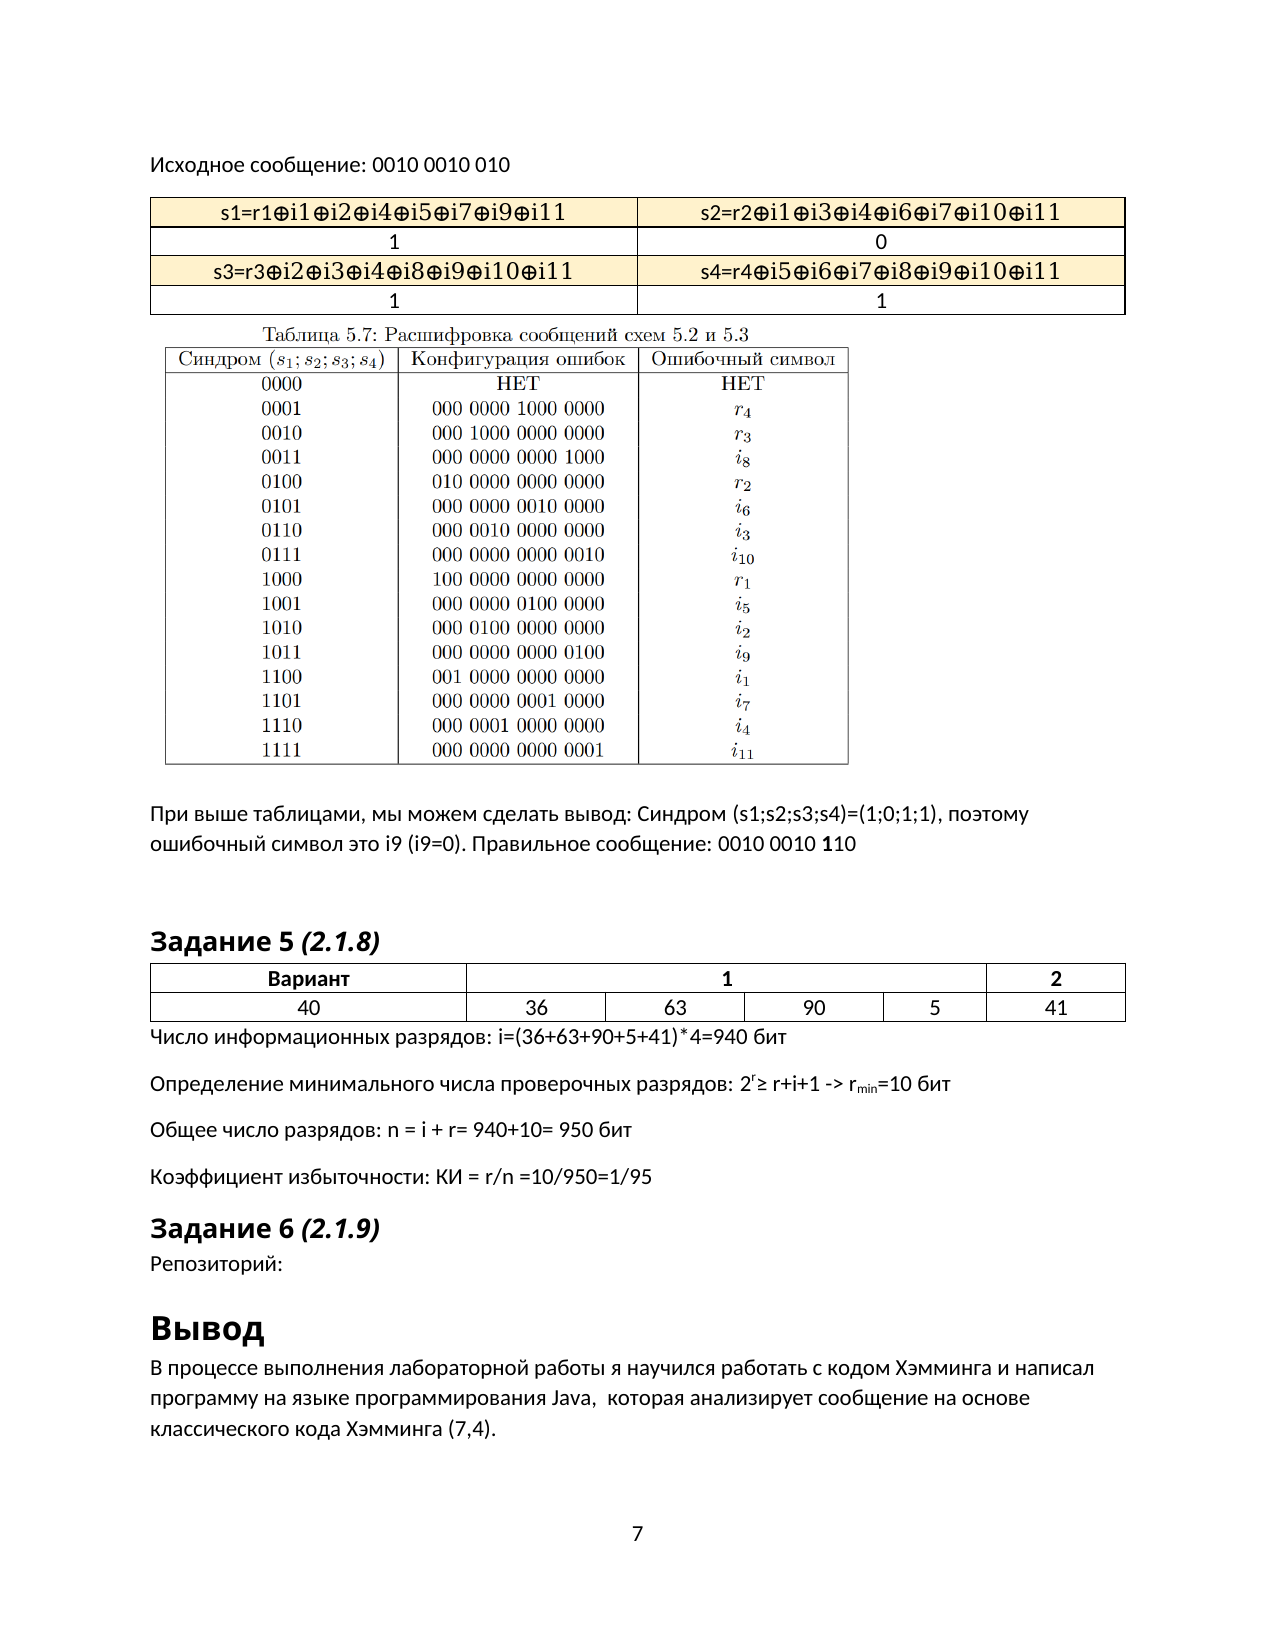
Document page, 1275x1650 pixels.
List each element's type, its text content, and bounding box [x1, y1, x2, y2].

table_cell 5 [884, 993, 986, 1021]
text Исходное сообщение: 0010 0010 010 [150, 150, 1125, 178]
picture [150, 315, 875, 780]
table_header s2=r2⊕i1⊕i3⊕i4⊕i6⊕i7⊕i10⊕i11 [638, 198, 1124, 226]
table_cell 90 [745, 993, 883, 1021]
table_cell s4=r4⊕i5⊕i6⊕i7⊕i8⊕i9⊕i10⊕i11 [638, 256, 1124, 285]
table_header s1=r1⊕i1⊕i2⊕i4⊕i5⊕i7⊕i9⊕i11 [151, 198, 637, 226]
table_cell 1 [151, 286, 637, 314]
table_header 1 [467, 964, 986, 992]
table_cell 41 [987, 993, 1125, 1021]
text В процессе выполнения лабораторной работы я научился работать с кодом Хэмминга и написал программу на языке программирования Java, которая анализирует сообщение на основе классического кода Хэмминга (7,4). [150, 1353, 1125, 1442]
text Коэффициент избыточности: КИ = r/n =10/950=1/95 [150, 1162, 1125, 1190]
table_cell 1 [151, 228, 637, 255]
table_cell 36 [467, 993, 605, 1021]
table_cell 40 [151, 993, 466, 1021]
text Репозиторий: [150, 1249, 1125, 1277]
text Число информационных разрядов: i=(36+63+90+5+41)*4=940 бит [150, 1022, 1125, 1050]
table_cell 63 [606, 993, 744, 1021]
table_header 2 [987, 964, 1125, 992]
table_header Вариант [151, 964, 466, 992]
subtitle Задание 6 (2.1.9) [150, 1209, 1125, 1246]
table_cell 1 [638, 286, 1124, 314]
table_cell 0 [638, 228, 1124, 255]
text Общее число разрядов: n = i + r= 940+10= 950 бит [150, 1116, 1125, 1143]
text При выше таблицами, мы можем сделать вывод: Синдром (s1;s2;s3;s4)=(1;0;1;1), поэтому ошибочный символ это i9 (i9=0). Правильное сообщение: 0010 0010 110 [150, 799, 1125, 857]
subtitle Задание 5 (2.1.8) [150, 923, 1125, 960]
text Определение минимального числа проверочных разрядов: 2r≥ r+i+1 -> rmin=10 бит [150, 1069, 1125, 1097]
table_cell s3=r3⊕i2⊕i3⊕i4⊕i8⊕i9⊕i10⊕i11 [151, 256, 637, 285]
subtitle Вывод [150, 1304, 1125, 1350]
